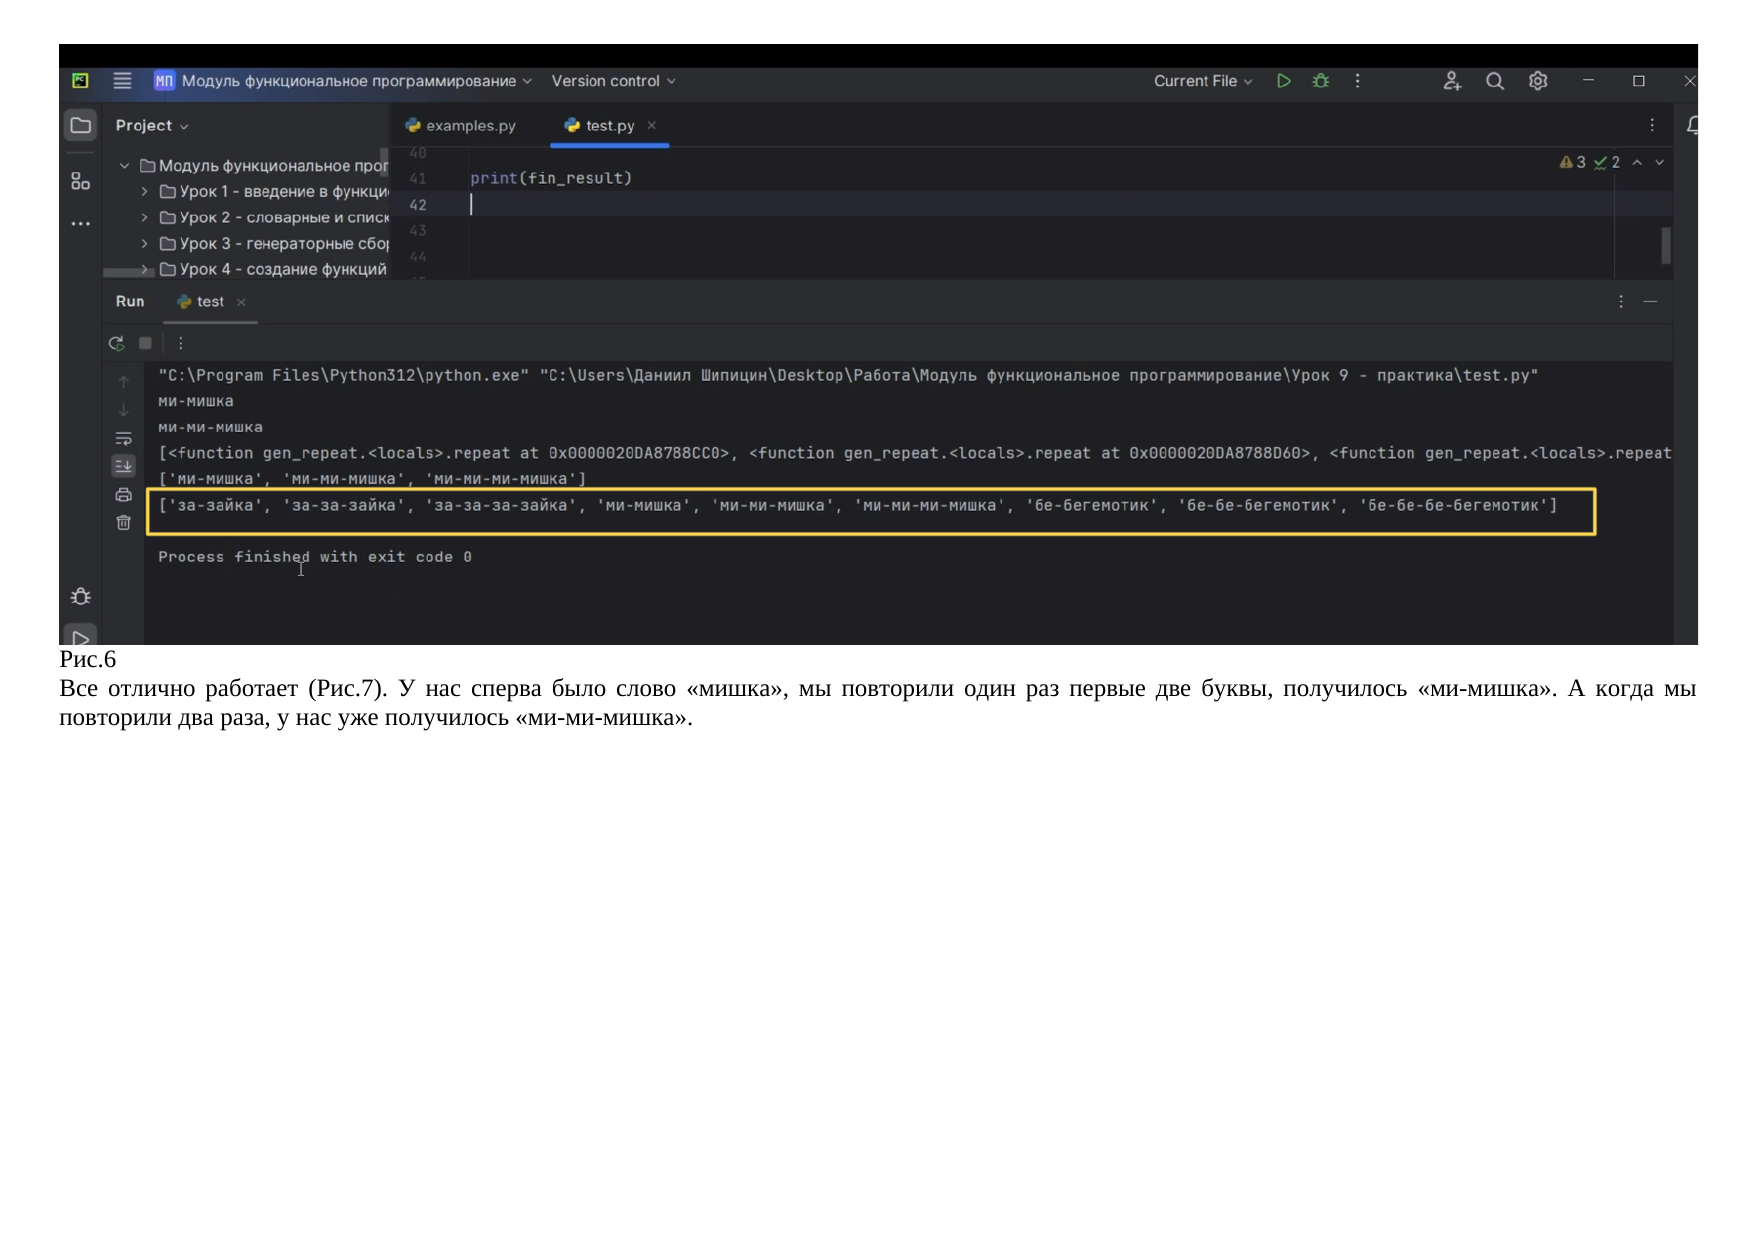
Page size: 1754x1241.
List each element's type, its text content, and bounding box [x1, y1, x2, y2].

picture [59, 44, 1699, 645]
text Все отлично работает (Рис.7). У нас сперва было слово «мишка», мы повторили один раз первые две буквы, получилось «ми-мишка». А когда мы повторили два раза, у нас уже получилось «ми-ми-мишка». [59, 673, 1698, 731]
text Рис.6 [59, 645, 1698, 673]
